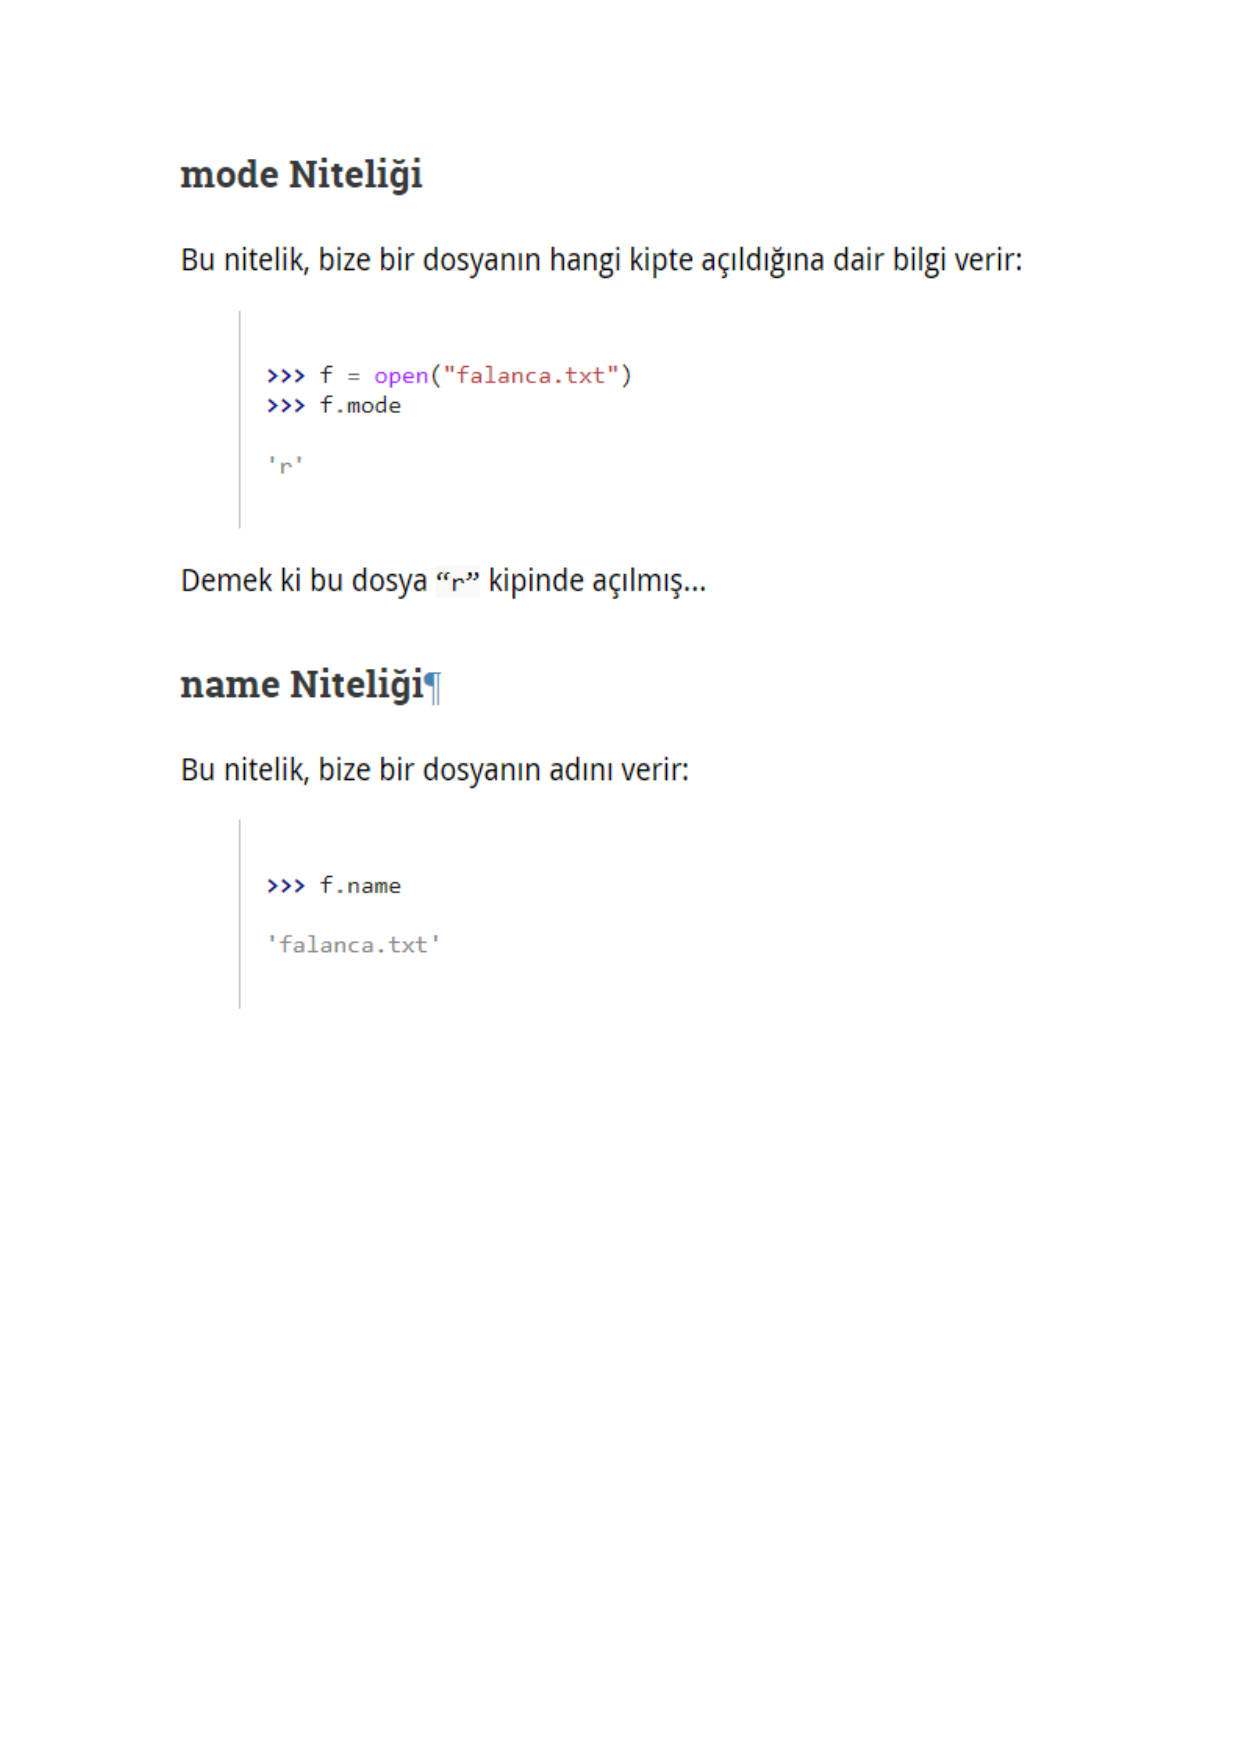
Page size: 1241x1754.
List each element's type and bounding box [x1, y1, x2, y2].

picture [147, 147, 1241, 1070]
